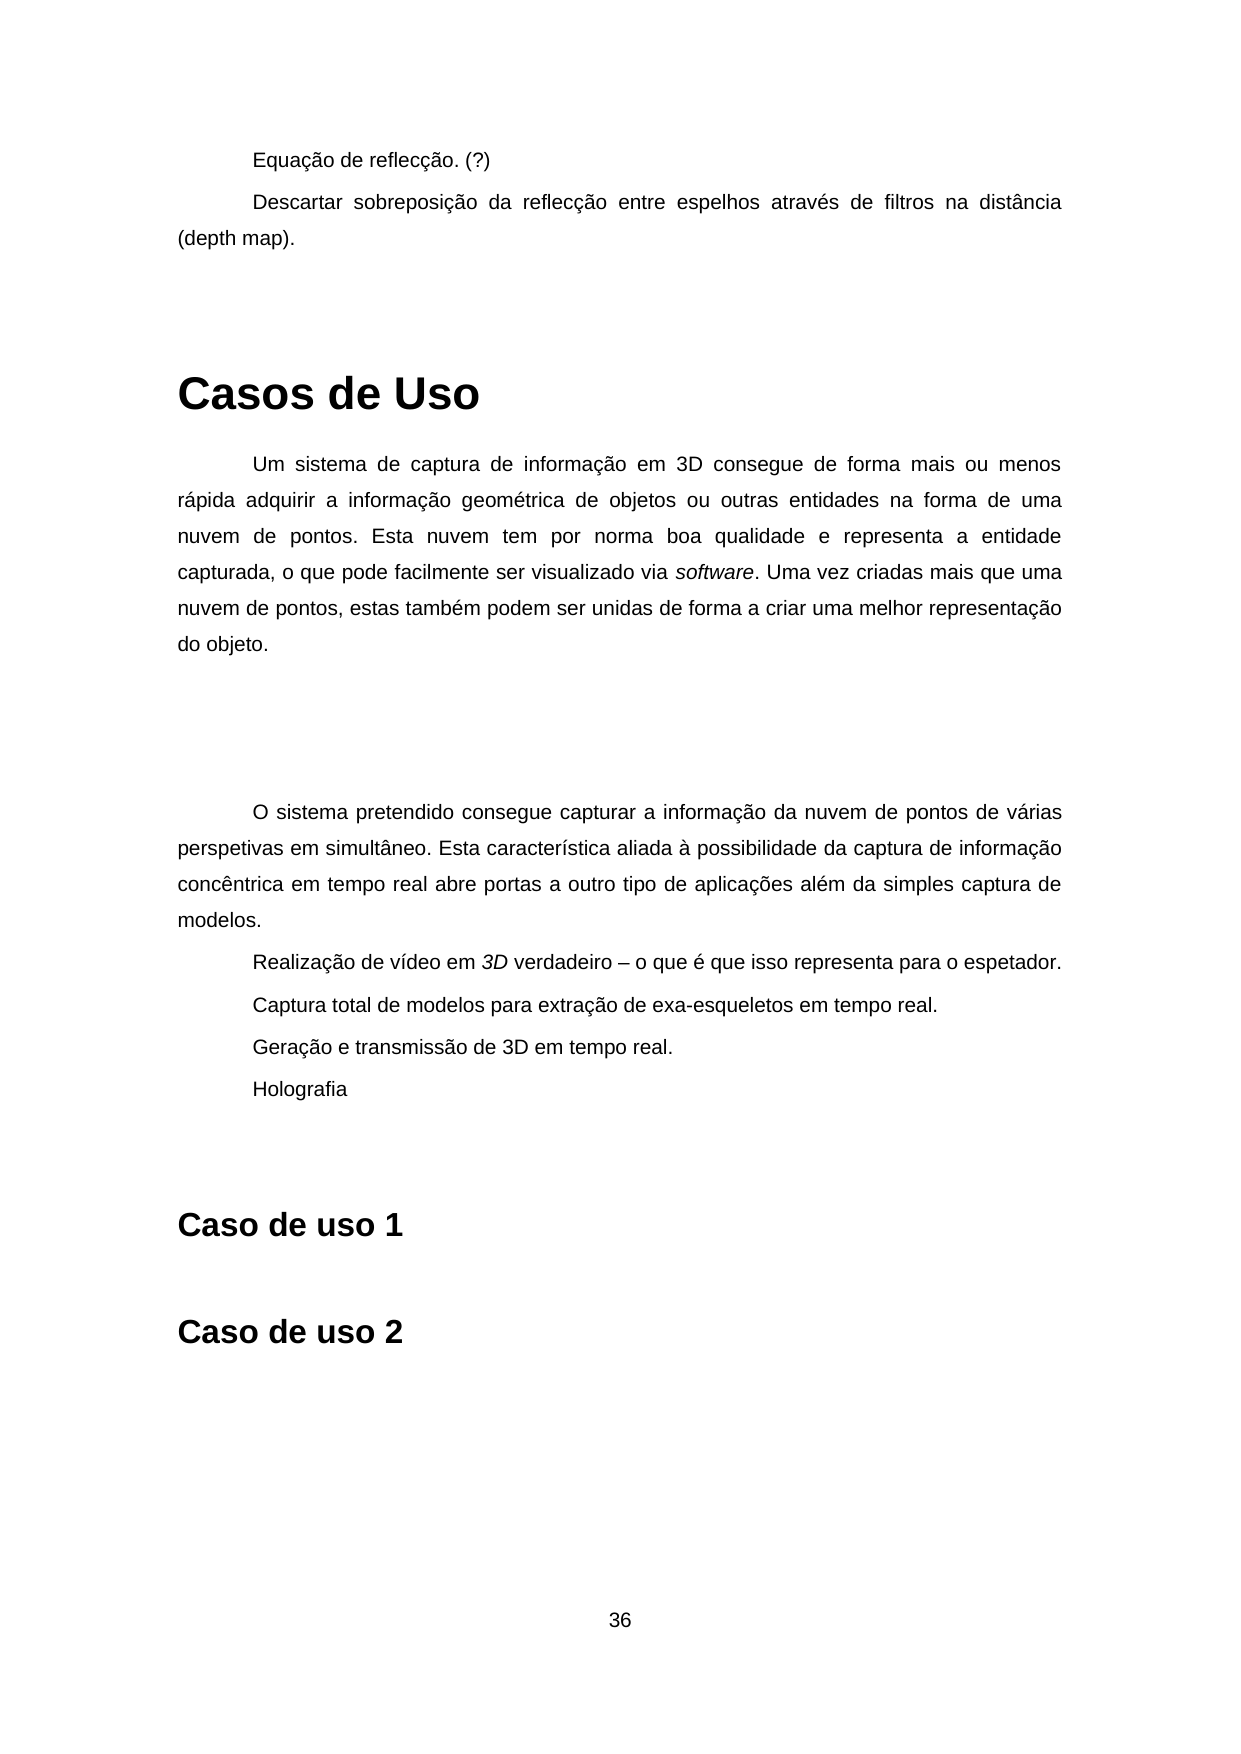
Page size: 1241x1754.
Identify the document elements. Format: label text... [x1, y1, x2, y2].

text Geração e transmissão de 3D em tempo real. [177, 1034, 1063, 1058]
text Captura total de modelos para extração de exa-esqueletos em tempo real. [177, 992, 1063, 1016]
text Realização de vídeo em 3D verdadeiro – o que é que isso representa para o espetador. [177, 950, 1063, 974]
text Holografia [177, 1077, 1063, 1101]
text Equação de reflecção. (?) [177, 148, 1063, 172]
text Caso de uso 2 [177, 1312, 1063, 1351]
text Descartar sobreposição da reflecção entre espelhos através de filtros na distância (depth map). [177, 190, 1063, 250]
text O sistema pretendido consegue capturar a informação da nuvem de pontos de várias perspetivas em simultâneo. Esta característica aliada à possibilidade da captura de informação concêntrica em tempo real abre portas a outro tipo de aplicações além da simples captura de modelos. [177, 800, 1063, 932]
text Caso de uso 1 [177, 1205, 1063, 1243]
text Casos de Uso [177, 366, 1063, 419]
text Um sistema de captura de informação em 3D consegue de forma mais ou menos rápida adquirir a informação geométrica de objetos ou outras entidades na forma de uma nuvem de pontos. Esta nuvem tem por norma boa qualidade e representa a entidade capturada, o que pode facilmente ser visualizado via software. Uma vez criadas mais que uma nuvem de pontos, estas também podem ser unidas de forma a criar uma melhor representação do objeto. [177, 452, 1063, 655]
